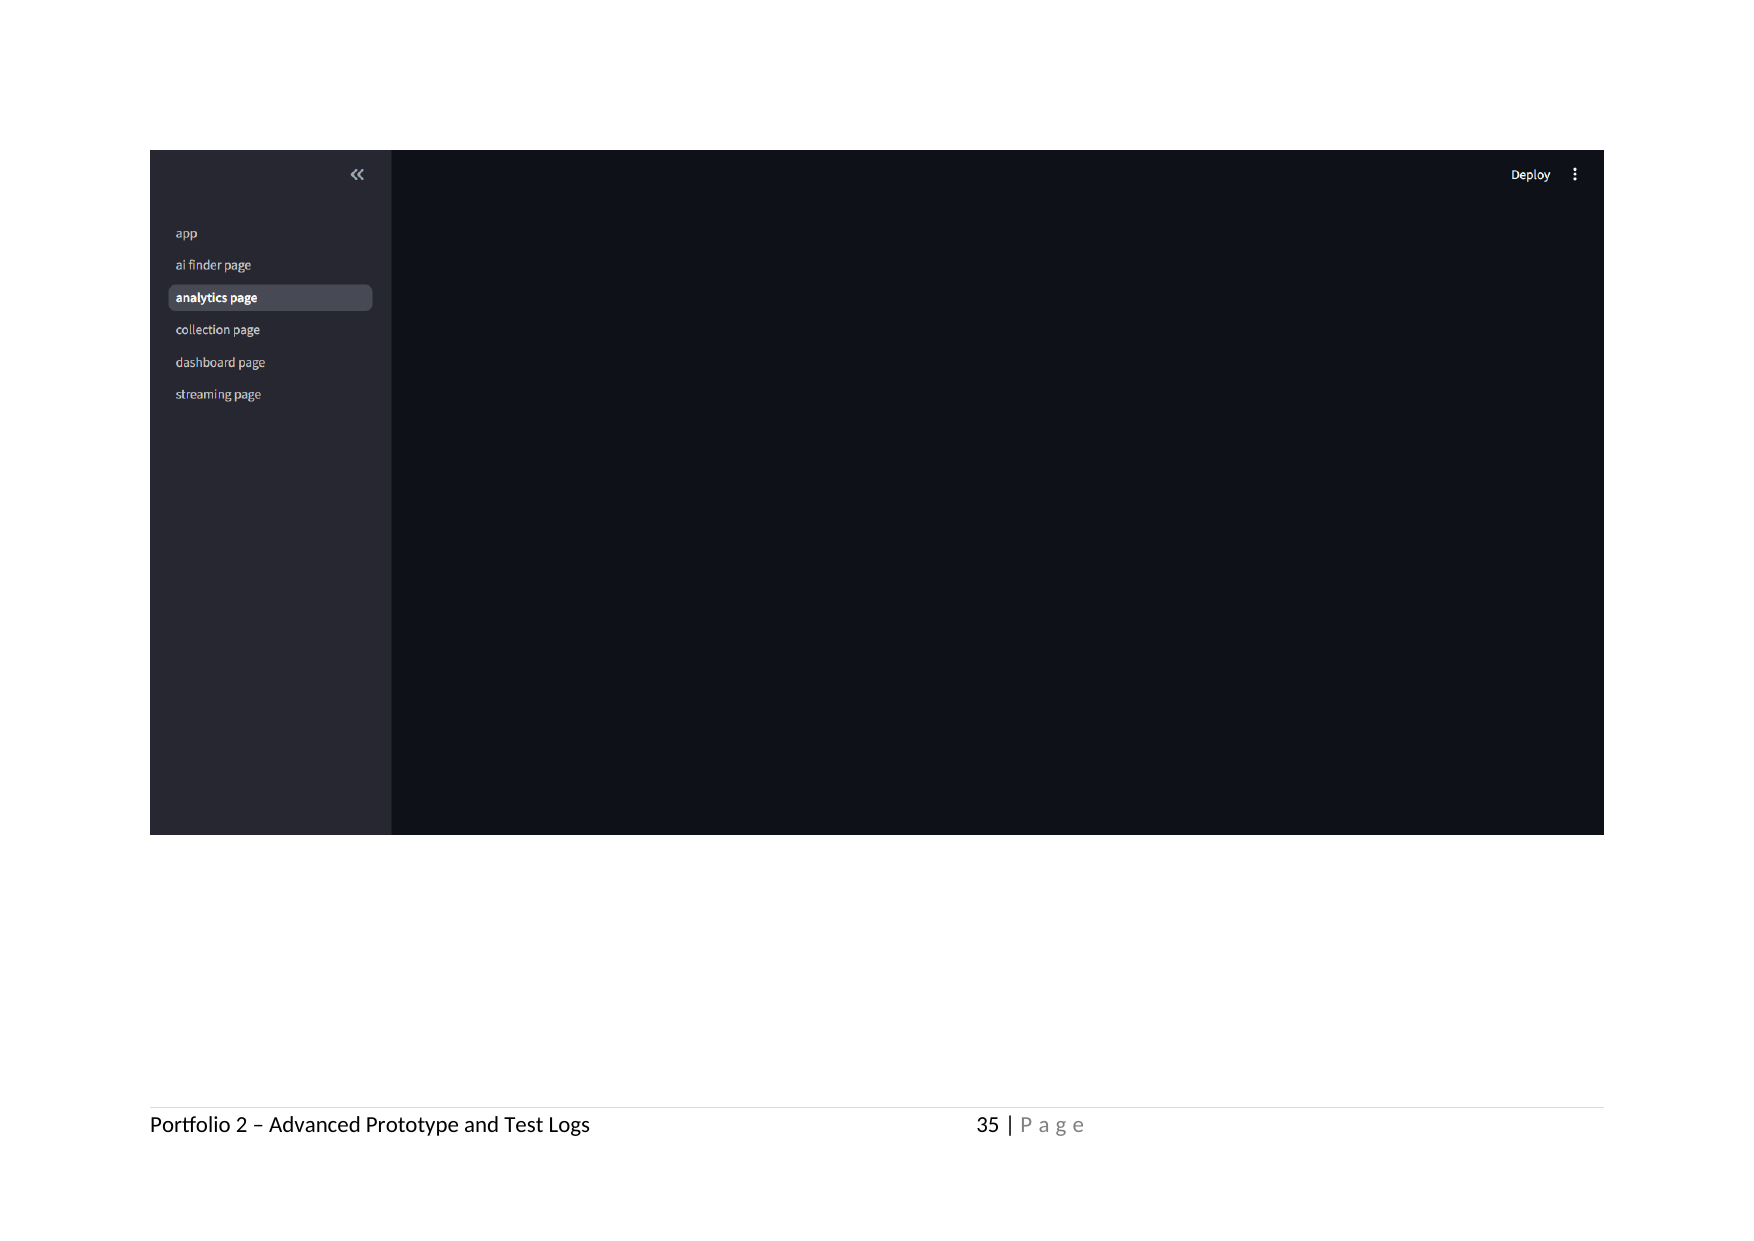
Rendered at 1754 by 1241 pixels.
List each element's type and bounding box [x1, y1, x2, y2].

picture [150, 150, 1604, 835]
